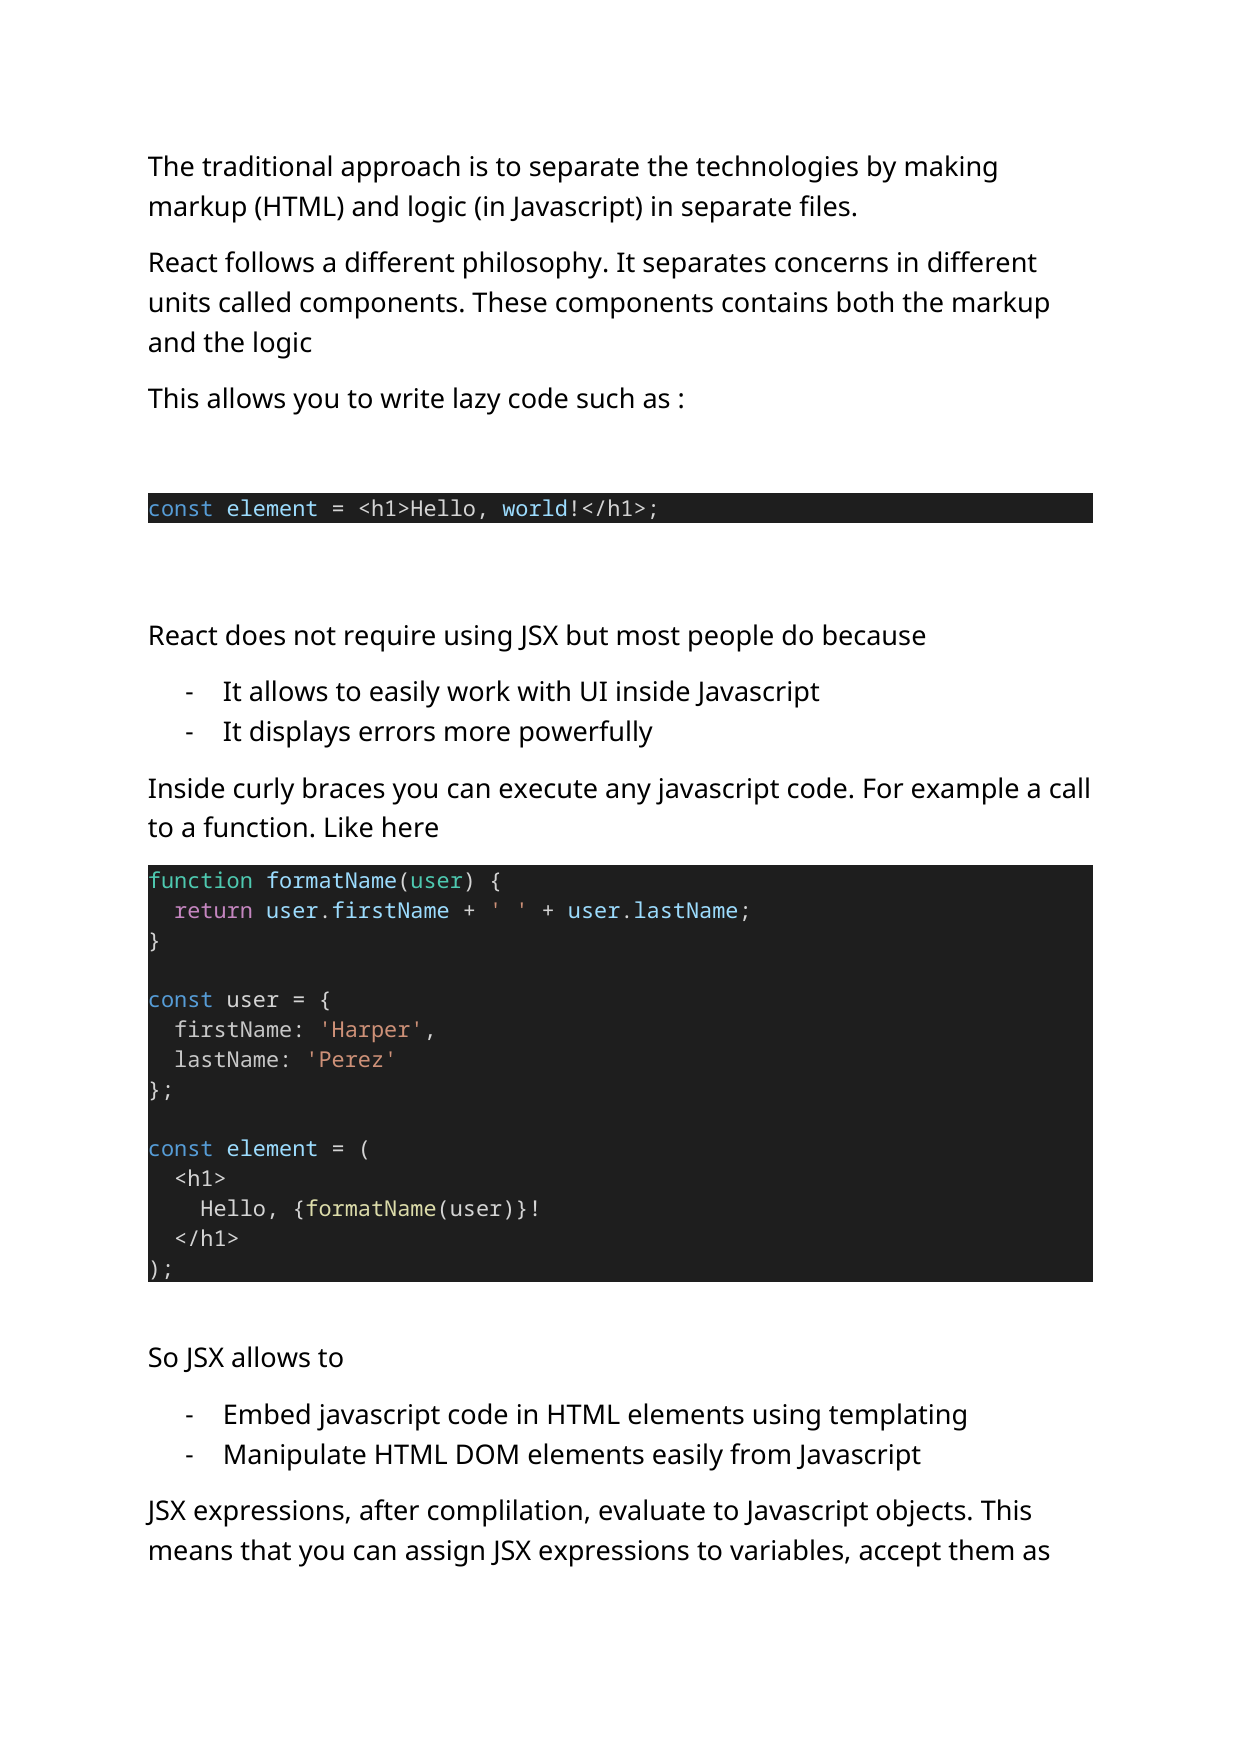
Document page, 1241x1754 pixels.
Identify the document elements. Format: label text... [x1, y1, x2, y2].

text </h1> [148, 1223, 1093, 1253]
list Embed javascript code in HTML elements using templating [185, 1395, 1093, 1432]
text So JSX allows to [148, 1339, 1093, 1376]
text const element = <h1>Hello, world!</h1>; [148, 493, 1093, 523]
text const element = ( [148, 1133, 1093, 1163]
text const user = { [148, 984, 1093, 1014]
text React does not require using JSX but most people do because [148, 616, 1093, 653]
text This allows you to write lazy code such as : [148, 380, 1093, 417]
text return user.firstName + ' ' + user.lastName; [148, 895, 1093, 925]
list It displays errors more powerfully [185, 713, 1093, 749]
text React follows a different philosophy. It separates concerns in different units called components. These components contains both the markup and the logic [148, 244, 1093, 360]
list It allows to easily work with UI inside Javascript [185, 673, 1093, 710]
text firstName: 'Harper', [148, 1014, 1093, 1044]
list Manipulate HTML DOM elements easily from Javascript [185, 1435, 1093, 1472]
text }; [148, 1074, 1093, 1104]
text function formatName(user) { [148, 865, 1093, 895]
text <h1> [148, 1163, 1093, 1193]
text Inside curly braces you can execute any javascript code. For example a call to a function. Like here [148, 769, 1093, 846]
text ); [148, 1253, 1093, 1282]
text The traditional approach is to separate the technologies by making markup (HTML) and logic (in Javascript) in separate files. [148, 148, 1093, 224]
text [148, 1492, 1093, 1568]
text } [148, 925, 1093, 955]
text Hello, {formatName(user)}! [148, 1193, 1093, 1223]
text lastName: 'Perez' [148, 1044, 1093, 1074]
